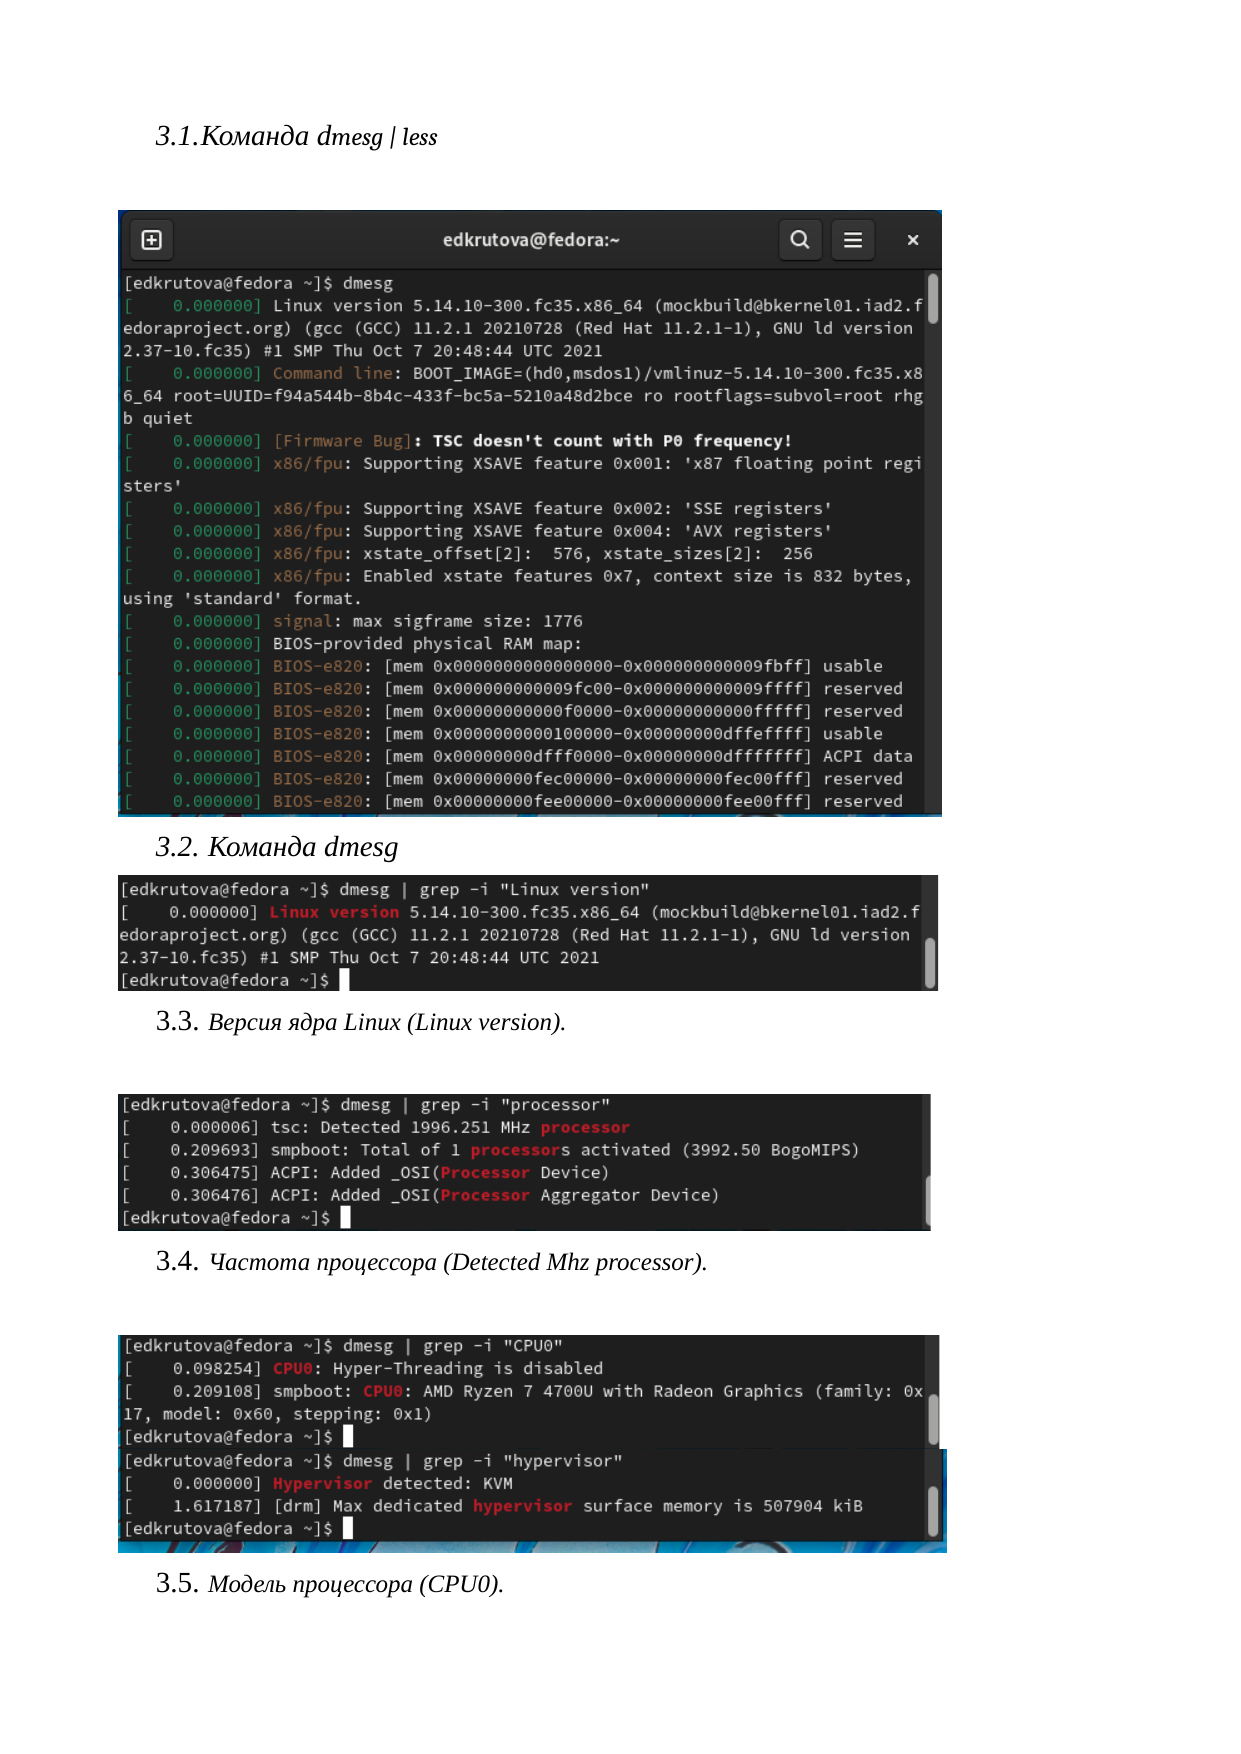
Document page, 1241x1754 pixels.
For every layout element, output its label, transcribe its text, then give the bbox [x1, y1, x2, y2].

picture [118, 875, 939, 991]
picture [118, 1335, 947, 1553]
picture [118, 210, 942, 817]
picture [118, 1094, 931, 1231]
list Частота процессора (Detected Mhz processor). [156, 1243, 1122, 1277]
list Версия ядра Linux (Linux version). [156, 1003, 1122, 1036]
list Команда dmesg [156, 829, 1122, 863]
list Модель процессора (CPU0). [156, 1566, 1122, 1599]
list Команда dmesg | less [156, 118, 1122, 152]
